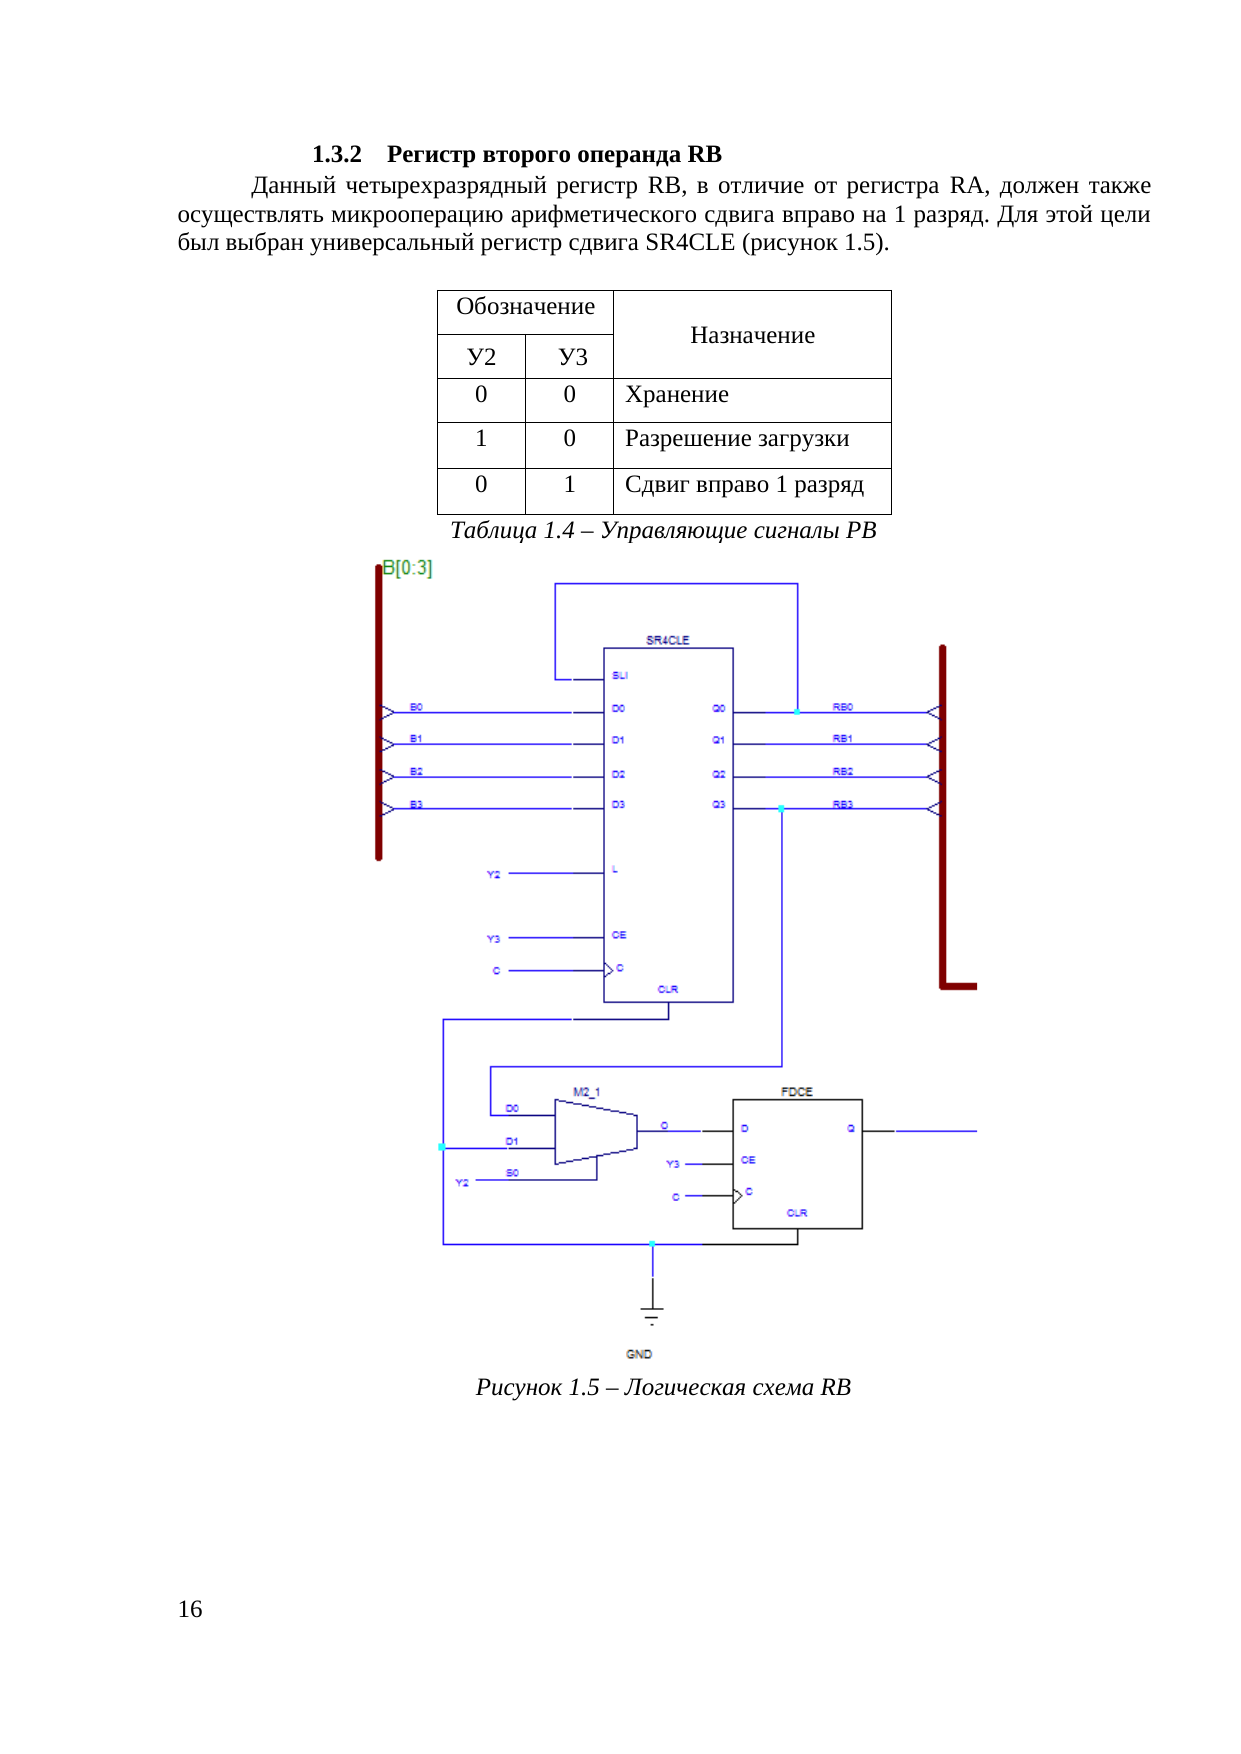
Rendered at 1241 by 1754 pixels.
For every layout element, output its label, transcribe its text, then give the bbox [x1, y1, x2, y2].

text Рисунок 1.5 – Логическая схема RB [177, 1372, 1152, 1401]
table_cell 0 [438, 379, 525, 422]
table_cell Хранение [614, 379, 891, 422]
text Таблица 1.4 – Управляющие сигналы РВ [177, 515, 1152, 543]
table_cell Сдвиг вправо 1 разряд [614, 469, 891, 514]
table_cell Разрешение загрузки [614, 423, 891, 468]
table_cell 0 [526, 379, 613, 422]
table_header Назначение [614, 291, 891, 378]
table_cell У2 [438, 335, 525, 378]
picture [351, 543, 978, 1373]
text Данный четырехразрядный регистр RB, в отличие от регистра RA, должен также осуществлять микрооперацию арифметического сдвига вправо на 1 разряд. Для этой цели был выбран универсальный регистр сдвига SR4CLE (рисунок 1.5). [177, 170, 1152, 256]
table_header Обозначение [438, 291, 613, 334]
table_cell 1 [526, 469, 613, 514]
table_cell У3 [526, 335, 613, 378]
table_cell 0 [438, 469, 525, 514]
table_cell 0 [526, 423, 613, 468]
table_cell 1 [438, 423, 525, 468]
subtitle Регистр второго операнда RB [312, 139, 1152, 168]
